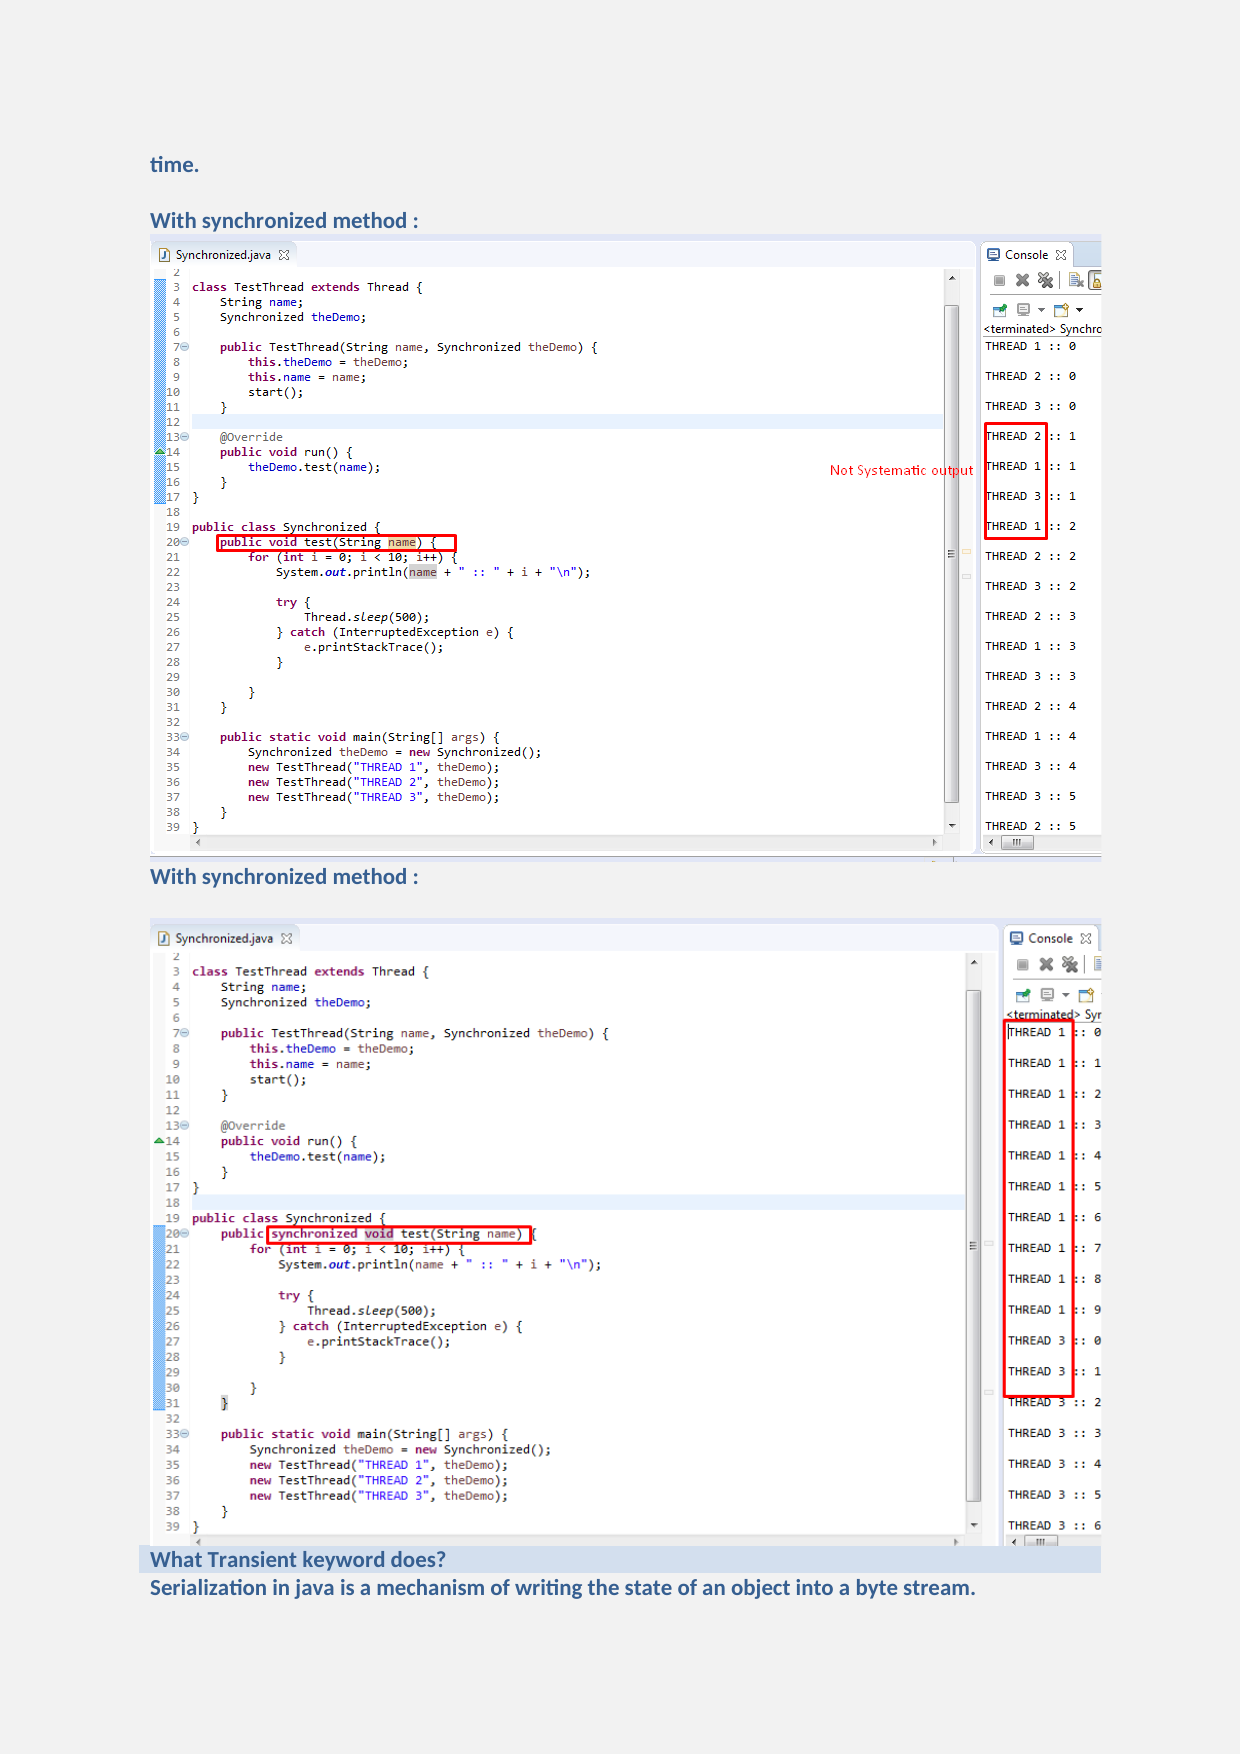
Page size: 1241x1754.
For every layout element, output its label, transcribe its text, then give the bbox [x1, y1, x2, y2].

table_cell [139, 150, 1101, 1545]
table_cell What Transient keyword does? [139, 1545, 1101, 1573]
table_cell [139, 1573, 1101, 1601]
picture [150, 234, 1102, 862]
picture [150, 918, 1102, 1546]
